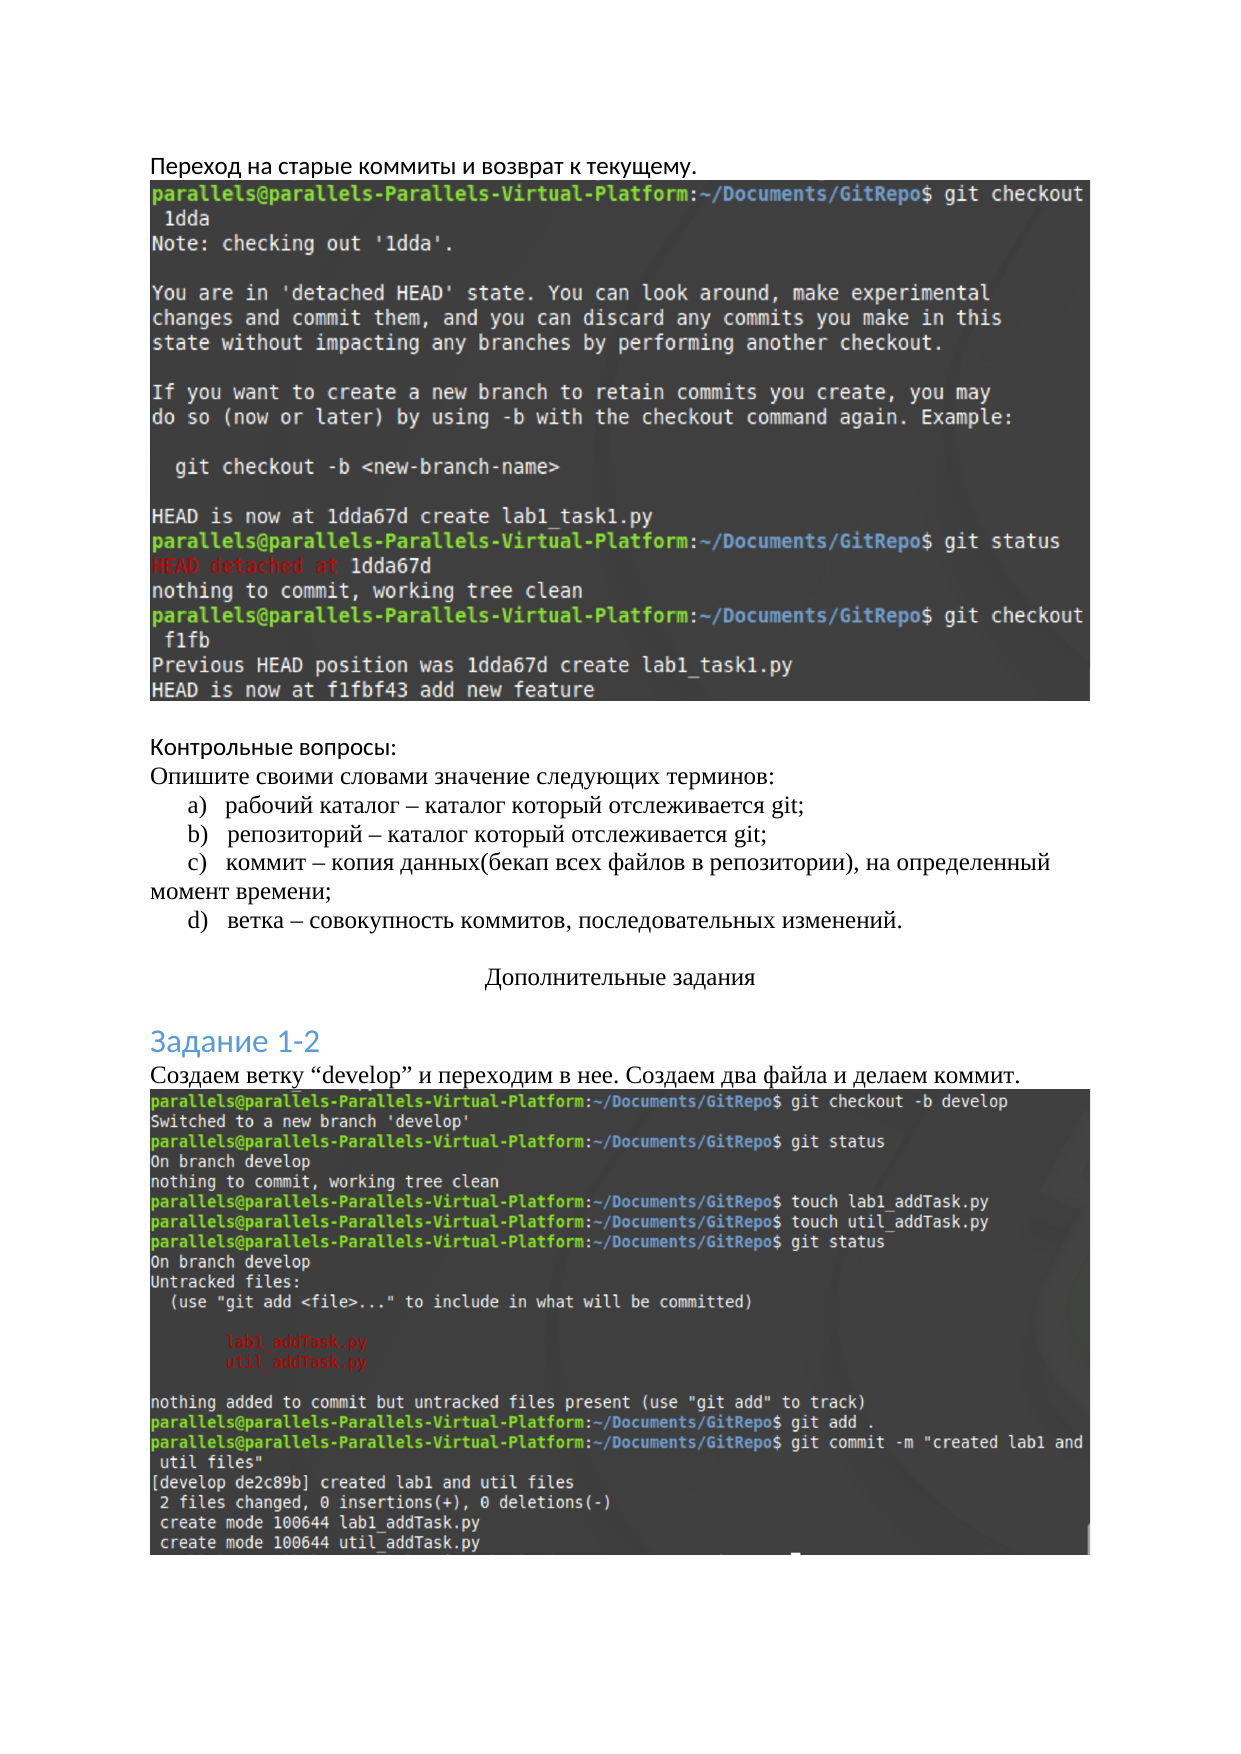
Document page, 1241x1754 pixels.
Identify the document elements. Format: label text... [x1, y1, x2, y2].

picture [150, 1089, 1091, 1555]
list c) коммит – копия данных(бекап всех файлов в репозитории), на определенный момент времени; [150, 847, 1090, 905]
text Задание 1-2 [150, 1020, 1090, 1061]
list Создаем ветку “develop” и переходим в нее. Создаем два файла и делаем коммит. [150, 1061, 1090, 1089]
list d) ветка – совокупность коммитов, последовательных изменений. [150, 905, 1090, 934]
picture [150, 180, 1091, 701]
text Переход на старые коммиты и возврат к текущему. [150, 150, 1090, 180]
text Опишите своими словами значение следующих терминов: [150, 761, 1090, 790]
list рабочий каталог – каталог который отслеживается git; [187, 790, 1090, 819]
text Контрольные вопросы: [150, 731, 1090, 761]
list Дополнительные задания [150, 962, 1090, 991]
list b) репозиторий – каталог который отслеживается git; [150, 819, 1090, 847]
